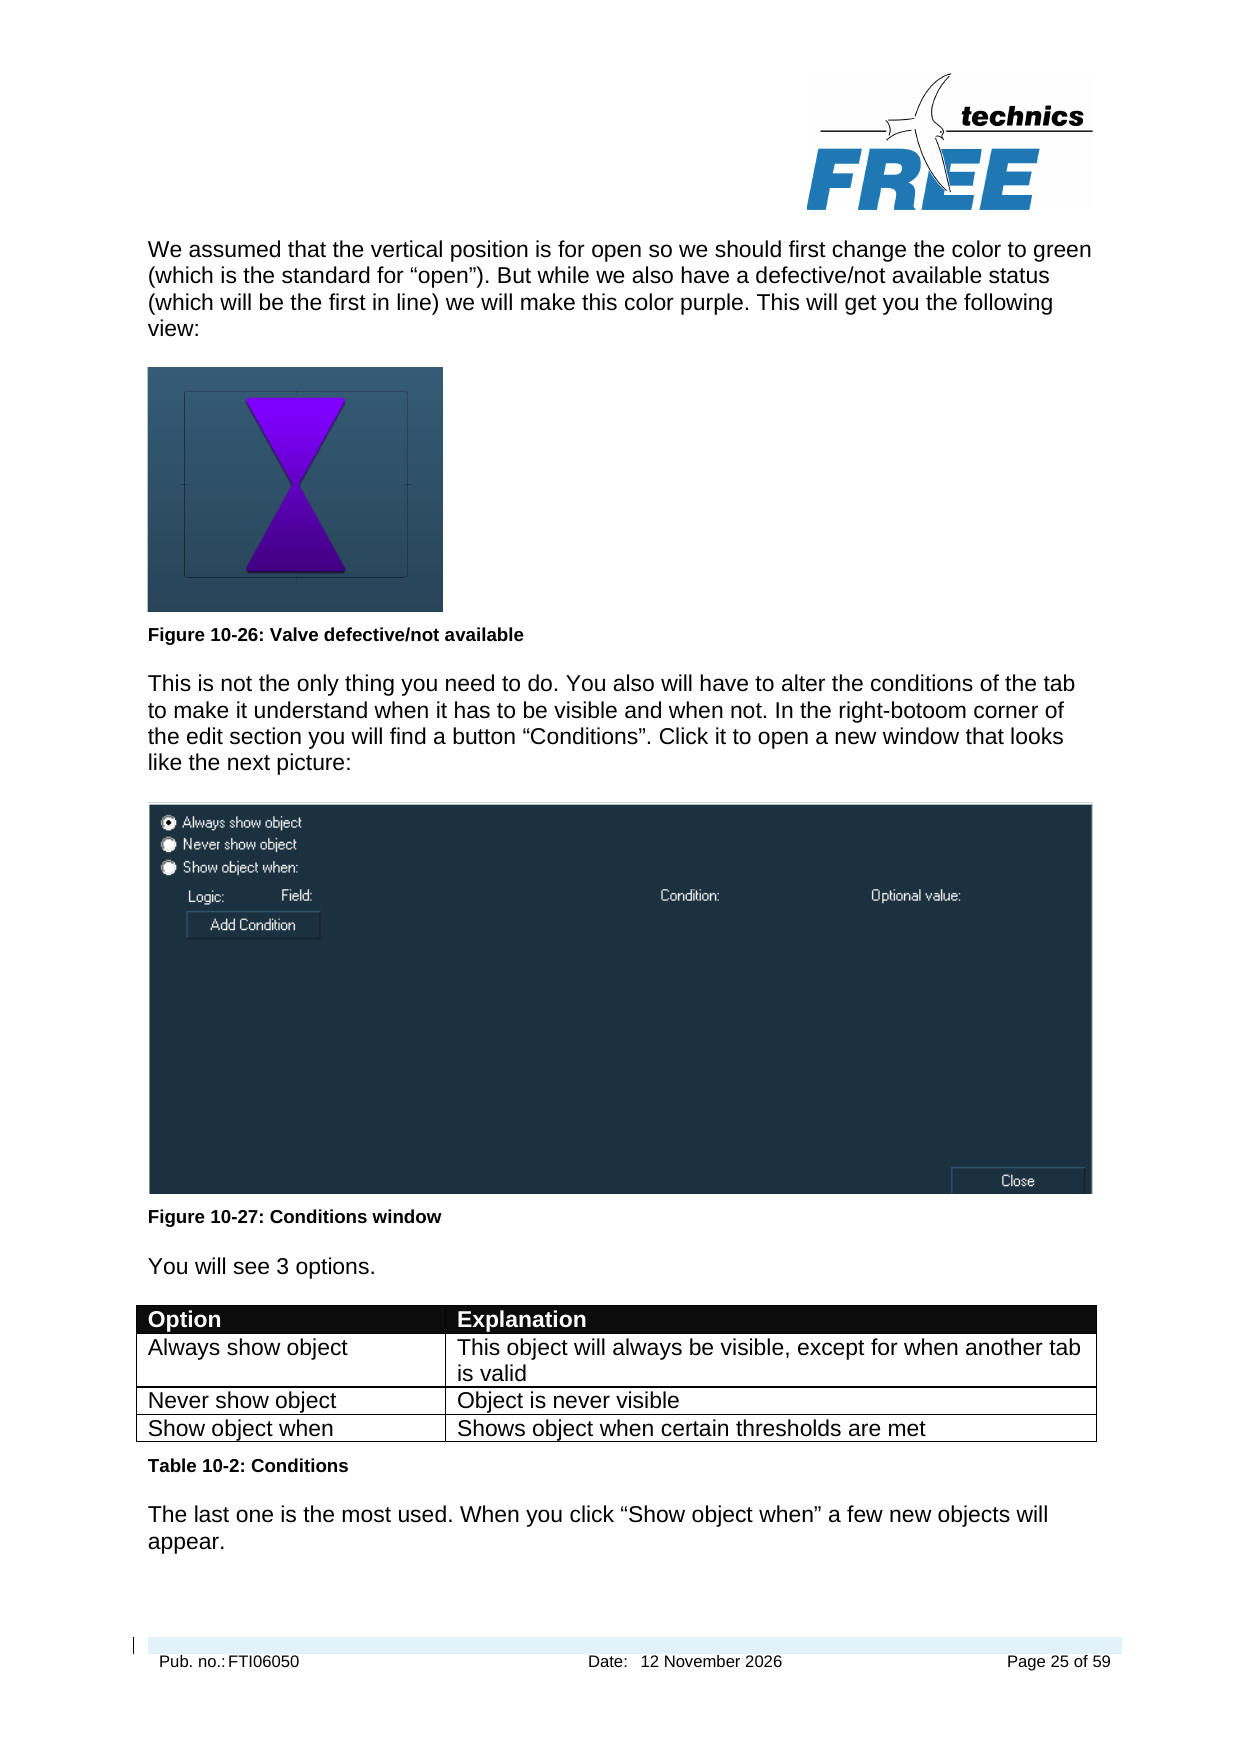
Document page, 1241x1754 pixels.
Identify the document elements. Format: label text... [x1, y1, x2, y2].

table_header Option [137, 1306, 445, 1333]
text You will see 3 options. [148, 1253, 1093, 1279]
table_cell Shows object when certain thresholds are met [446, 1415, 1096, 1441]
picture [806, 73, 1093, 210]
text The last one is the most used. When you click “Show object when” a few new objects will appear. [148, 1501, 1093, 1554]
table_cell Show object when [137, 1415, 445, 1441]
table_cell This object will always be visible, except for when another tab is valid [446, 1334, 1096, 1386]
picture [147, 367, 443, 612]
table_cell Never show object [137, 1388, 445, 1414]
table_cell Always show object [137, 1334, 445, 1386]
text This is not the only thing you need to do. You also will have to alter the conditions of the tab to make it understand when it has to be visible and when not. In the right-botoom corner of the edit section you will find a button “Conditions”. Click it to open a new window that looks like the next picture: [148, 670, 1093, 776]
text We assumed that the vertical position is for open so we should first change the color to green (which is the standard for “open”). But while we also have a defective/not available status (which will be the first in line) we will make this color purple. This will get you the following view: [148, 236, 1093, 341]
picture [147, 802, 1093, 1194]
table_header Explanation [446, 1306, 1096, 1333]
table_cell Object is never visible [446, 1388, 1096, 1414]
